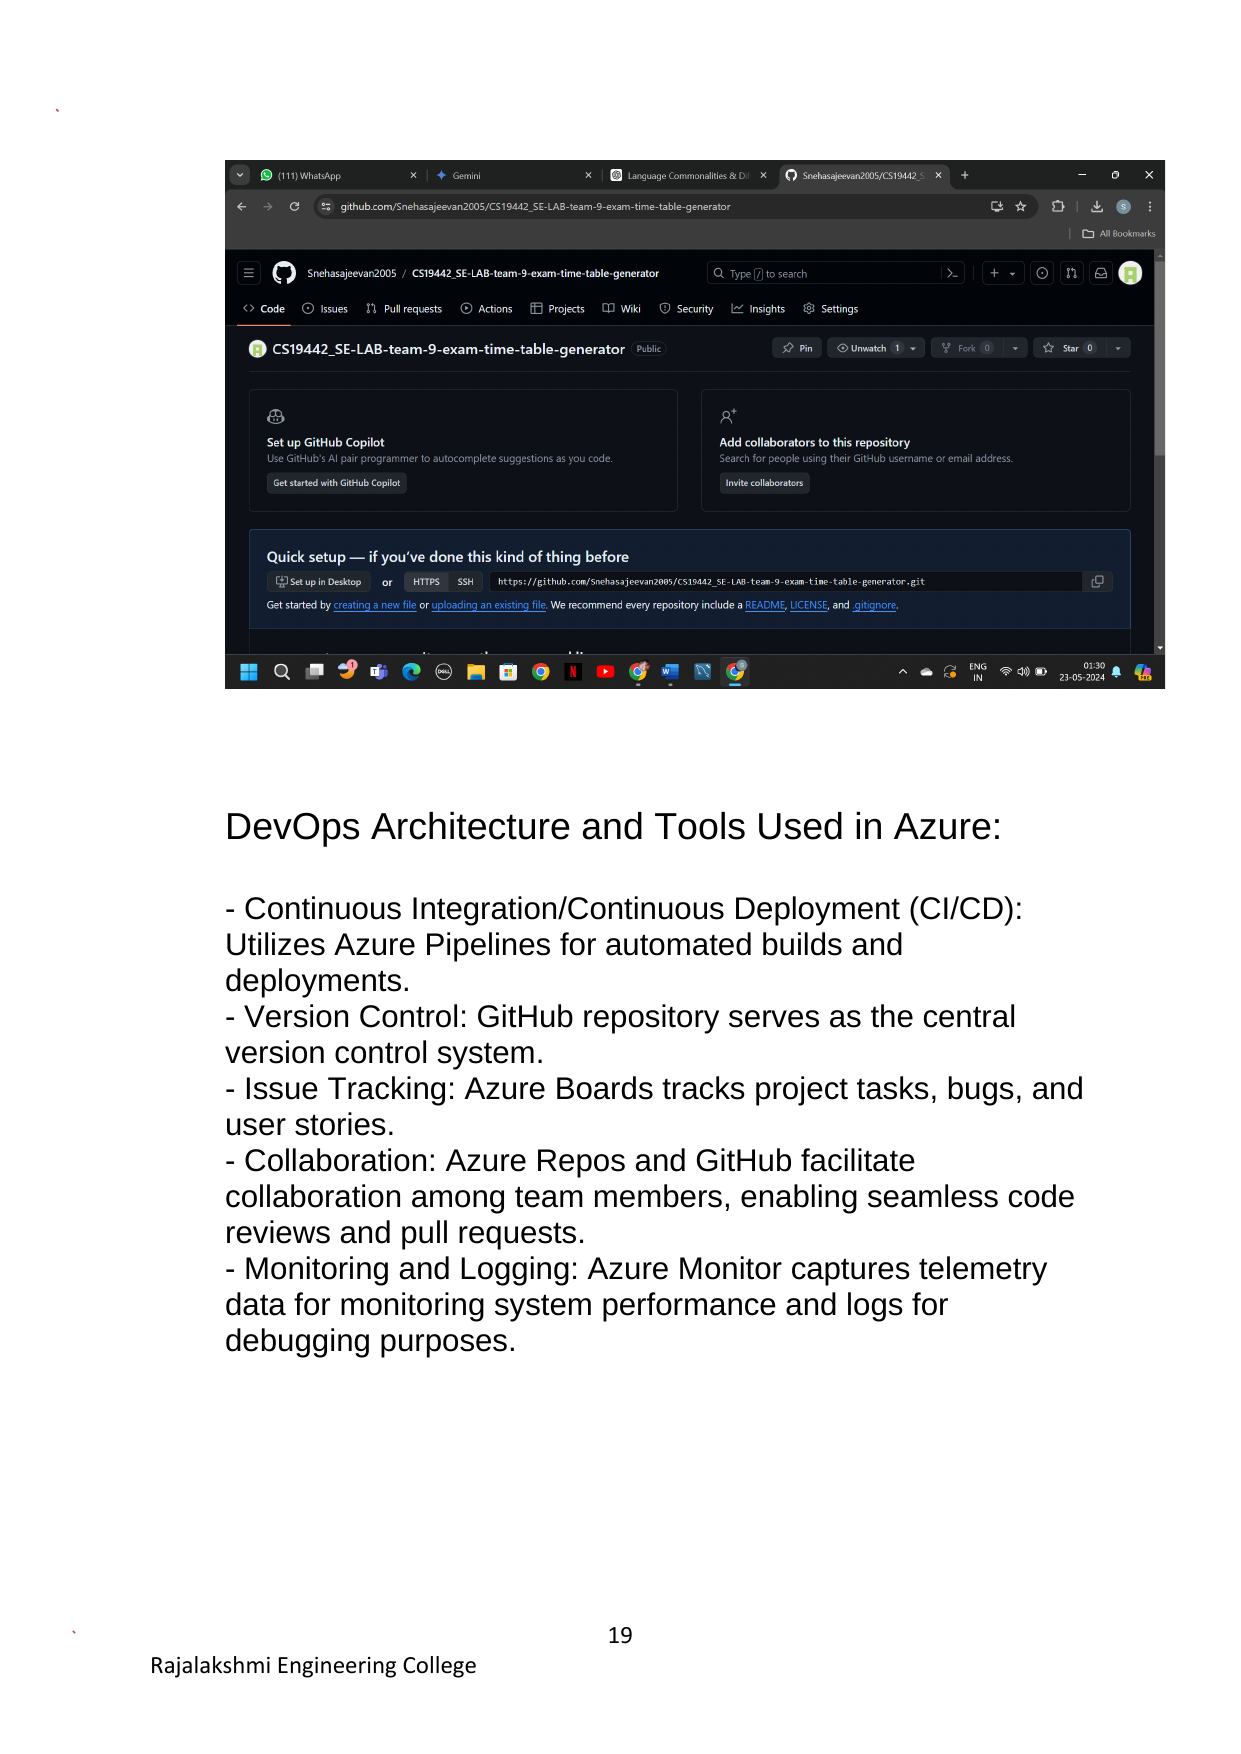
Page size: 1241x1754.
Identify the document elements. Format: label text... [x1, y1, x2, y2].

picture [225, 160, 1166, 689]
text DevOps Architecture and Tools Used in Azure: [225, 804, 1090, 847]
text - Issue Tracking: Azure Boards tracks project tasks, bugs, and user stories. [225, 1070, 1090, 1142]
text - Version Control: GitHub repository serves as the central version control system. [225, 998, 1090, 1070]
text - Collaboration: Azure Repos and GitHub facilitate collaboration among team members, enabling seamless code reviews and pull requests. [225, 1142, 1090, 1250]
text - Continuous Integration/Continuous Deployment (CI/CD): Utilizes Azure Pipelines for automated builds and deployments. [225, 890, 1090, 998]
text - Monitoring and Logging: Azure Monitor captures telemetry data for monitoring system performance and logs for debugging purposes. [225, 1250, 1090, 1357]
